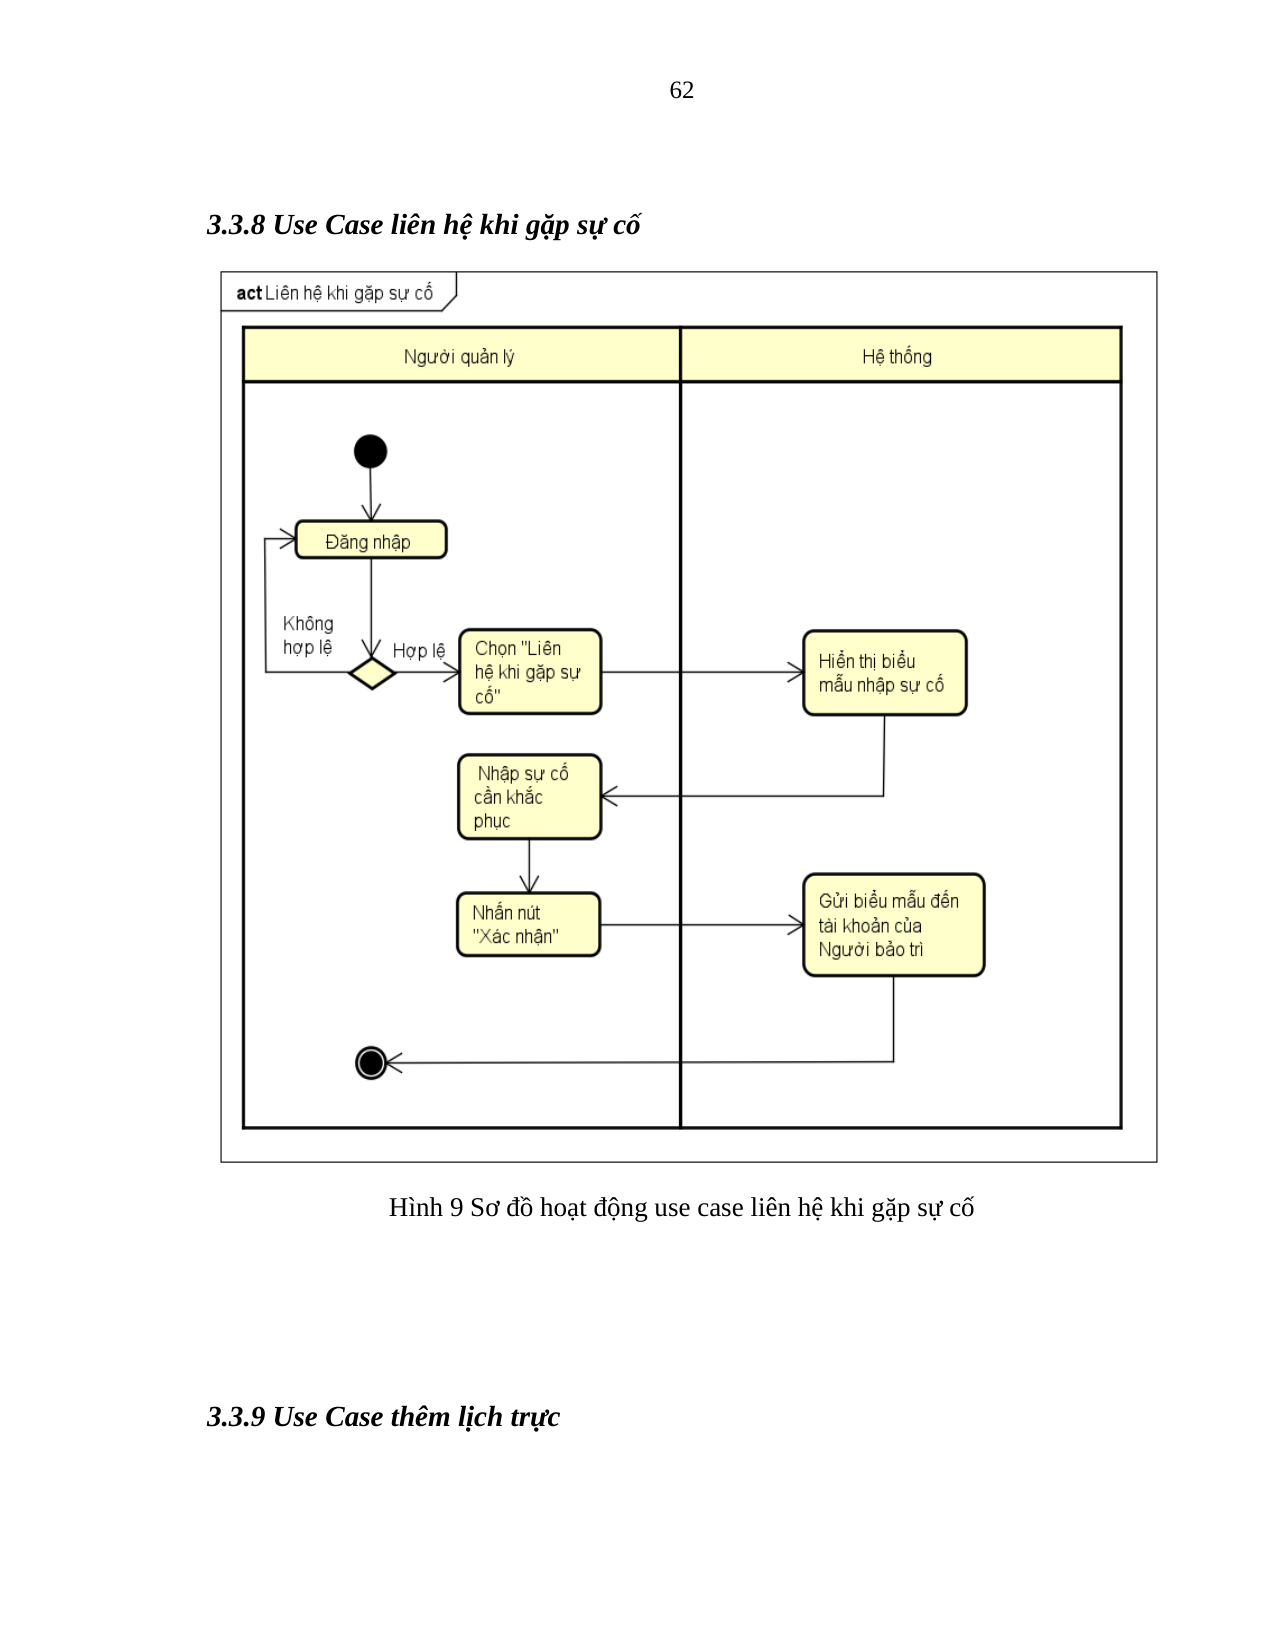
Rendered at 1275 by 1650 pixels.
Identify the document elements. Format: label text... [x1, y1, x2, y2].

text 3.3.9 Use Case thêm lịch trực [207, 1399, 1157, 1433]
text 3.3.8 Use Case liên hệ khi gặp sự cố [207, 207, 1157, 240]
text Hình 9 Sơ đồ hoạt động use case liên hệ khi gặp sự cố [207, 1191, 1157, 1223]
picture [206, 257, 1171, 1177]
